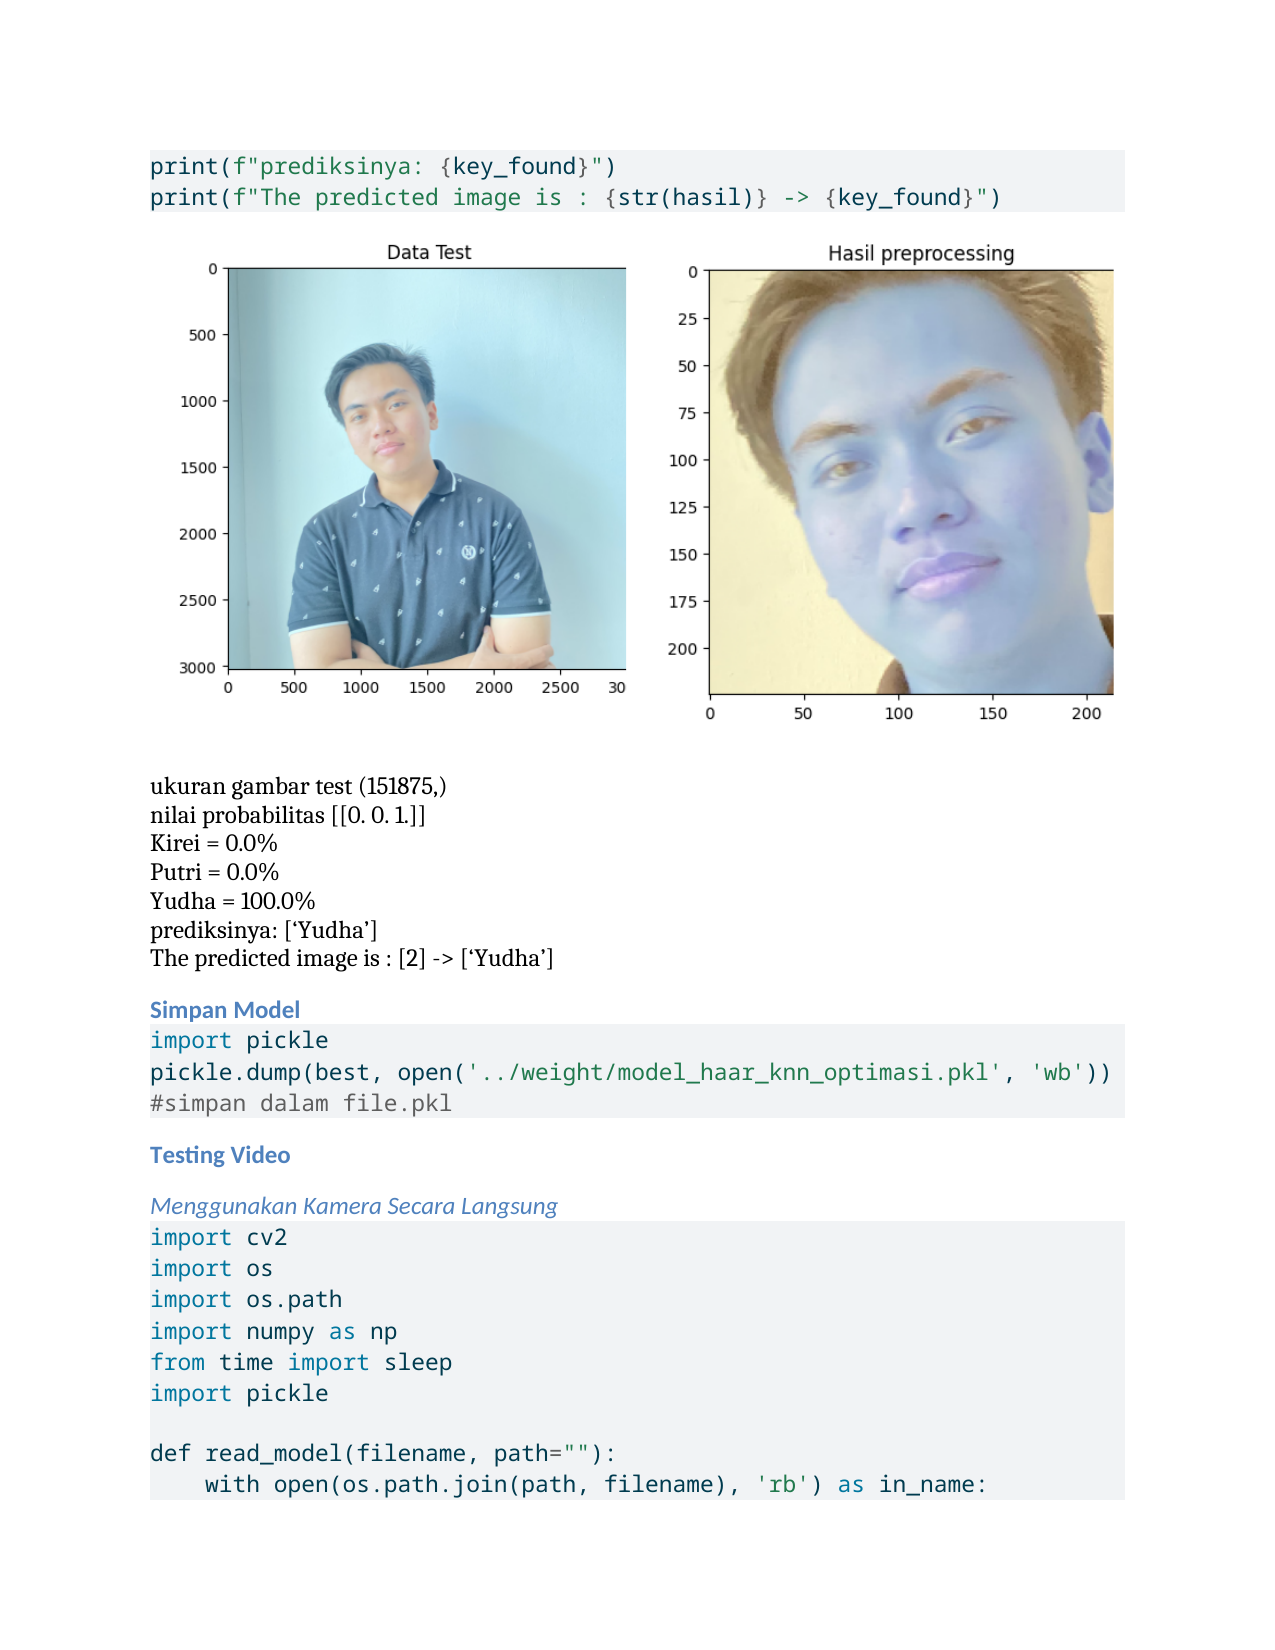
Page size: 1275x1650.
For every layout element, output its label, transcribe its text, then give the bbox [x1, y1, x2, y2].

text ukuran gambar test (151875,) nilai probabilitas [[0. 0. 1.]] Kirei = 0.0% Putri = 0.0% Yudha = 100.0% prediksinya: [‘Yudha’] The predicted image is : [2] -> [‘Yudha’] [150, 772, 1125, 973]
table_header [139, 233, 626, 753]
text import pickle pickle.dump(best, open('../weight/model_haar_knn_optimasi.pkl', 'wb')) #simpan dalam file.pkl [150, 1024, 1125, 1118]
subtitle Testing Video [150, 1139, 1125, 1169]
subtitle Simpan Model [150, 994, 1125, 1024]
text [150, 1221, 1125, 1500]
picture [656, 233, 1114, 733]
picture [168, 233, 627, 706]
table_header [626, 233, 1114, 753]
subtitle Menggunakan Kamera Secara Langsung [150, 1190, 1125, 1221]
